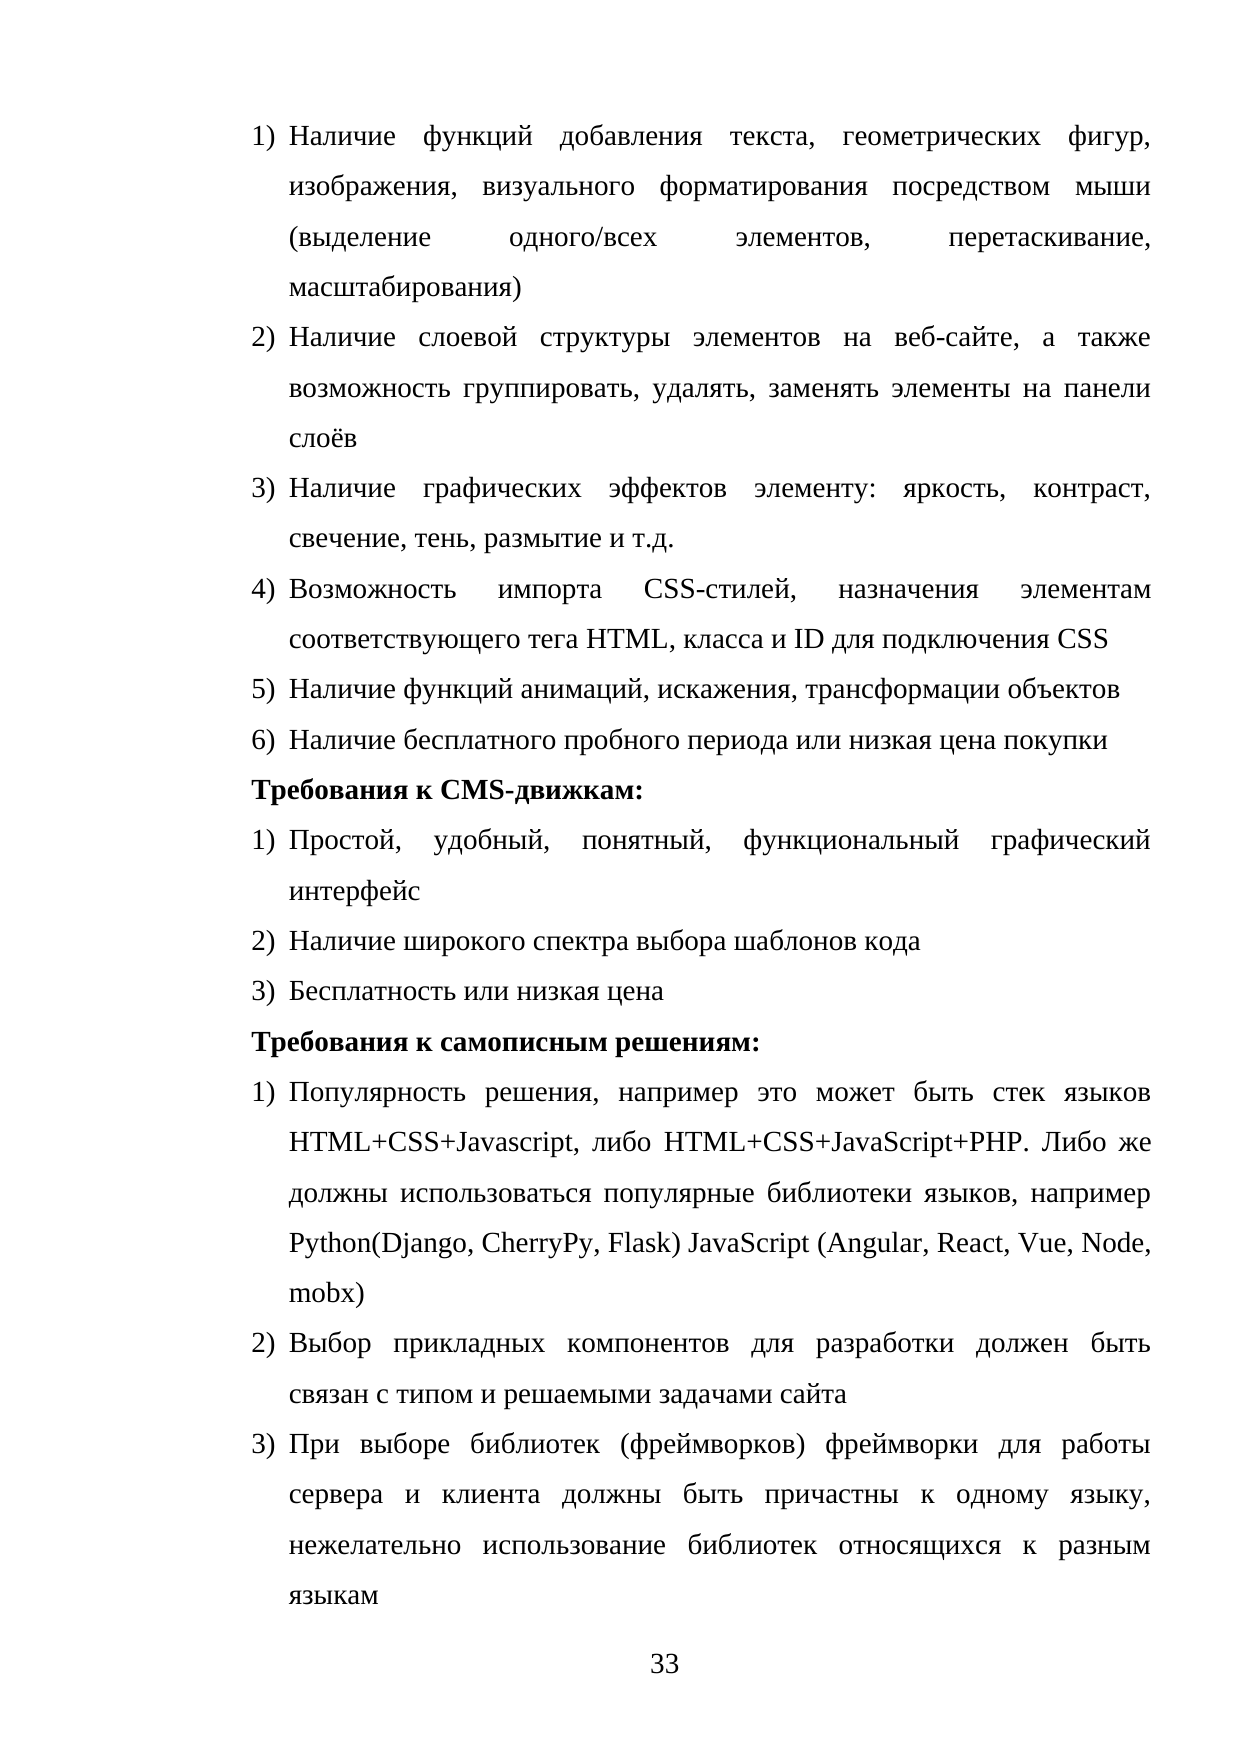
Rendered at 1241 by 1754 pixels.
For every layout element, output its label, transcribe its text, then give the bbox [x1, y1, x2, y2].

text Требования к CMS-движкам: [251, 772, 1152, 806]
list Выбор прикладных компонентов для разработки должен быть связан с типом и решаемыми задачами сайта [251, 1326, 1152, 1409]
list Простой, удобный, понятный, функциональный графический интерфейс [251, 822, 1152, 906]
list Наличие широкого спектра выбора шаблонов кода [251, 923, 1152, 957]
list Бесплатность или низкая цена [251, 973, 1152, 1007]
list Популярность решения, например это может быть стек языков HTML+CSS+Javascript, либо HTML+CSS+JavaScript+PHP. Либо же должны использоваться популярные библиотеки языков, например Python(Django, CherryPy, Flask) JavaScript (Angular, React, Vue, Node, mobx) [251, 1074, 1152, 1309]
list Наличие графических эффектов элементу: яркость, контраст, свечение, тень, размытие и т.д. [251, 470, 1152, 554]
list При выборе библиотек (фреймворков) фреймворки для работы сервера и клиента должны быть причастны к одному языку, нежелательно использование библиотек относящихся к разным языкам [251, 1426, 1152, 1611]
text Требования к самописным решениям: [251, 1024, 1152, 1057]
list Наличие функций анимаций, искажения, трансформации объектов [251, 672, 1152, 705]
list Наличие функций добавления текста, геометрических фигур, изображения, визуального форматирования посредством мыши (выделение одного/всех элементов, перетаскивание, масштабирования) [251, 118, 1152, 303]
list Возможность импорта CSS-стилей, назначения элементам соответствующего тега HTML, класса и ID для подключения CSS [251, 571, 1152, 655]
list Наличие слоевой структуры элементов на веб-сайте, а также возможность группировать, удалять, заменять элементы на панели слоёв [251, 319, 1152, 453]
list Наличие бесплатного пробного периода или низкая цена покупки [251, 722, 1152, 755]
